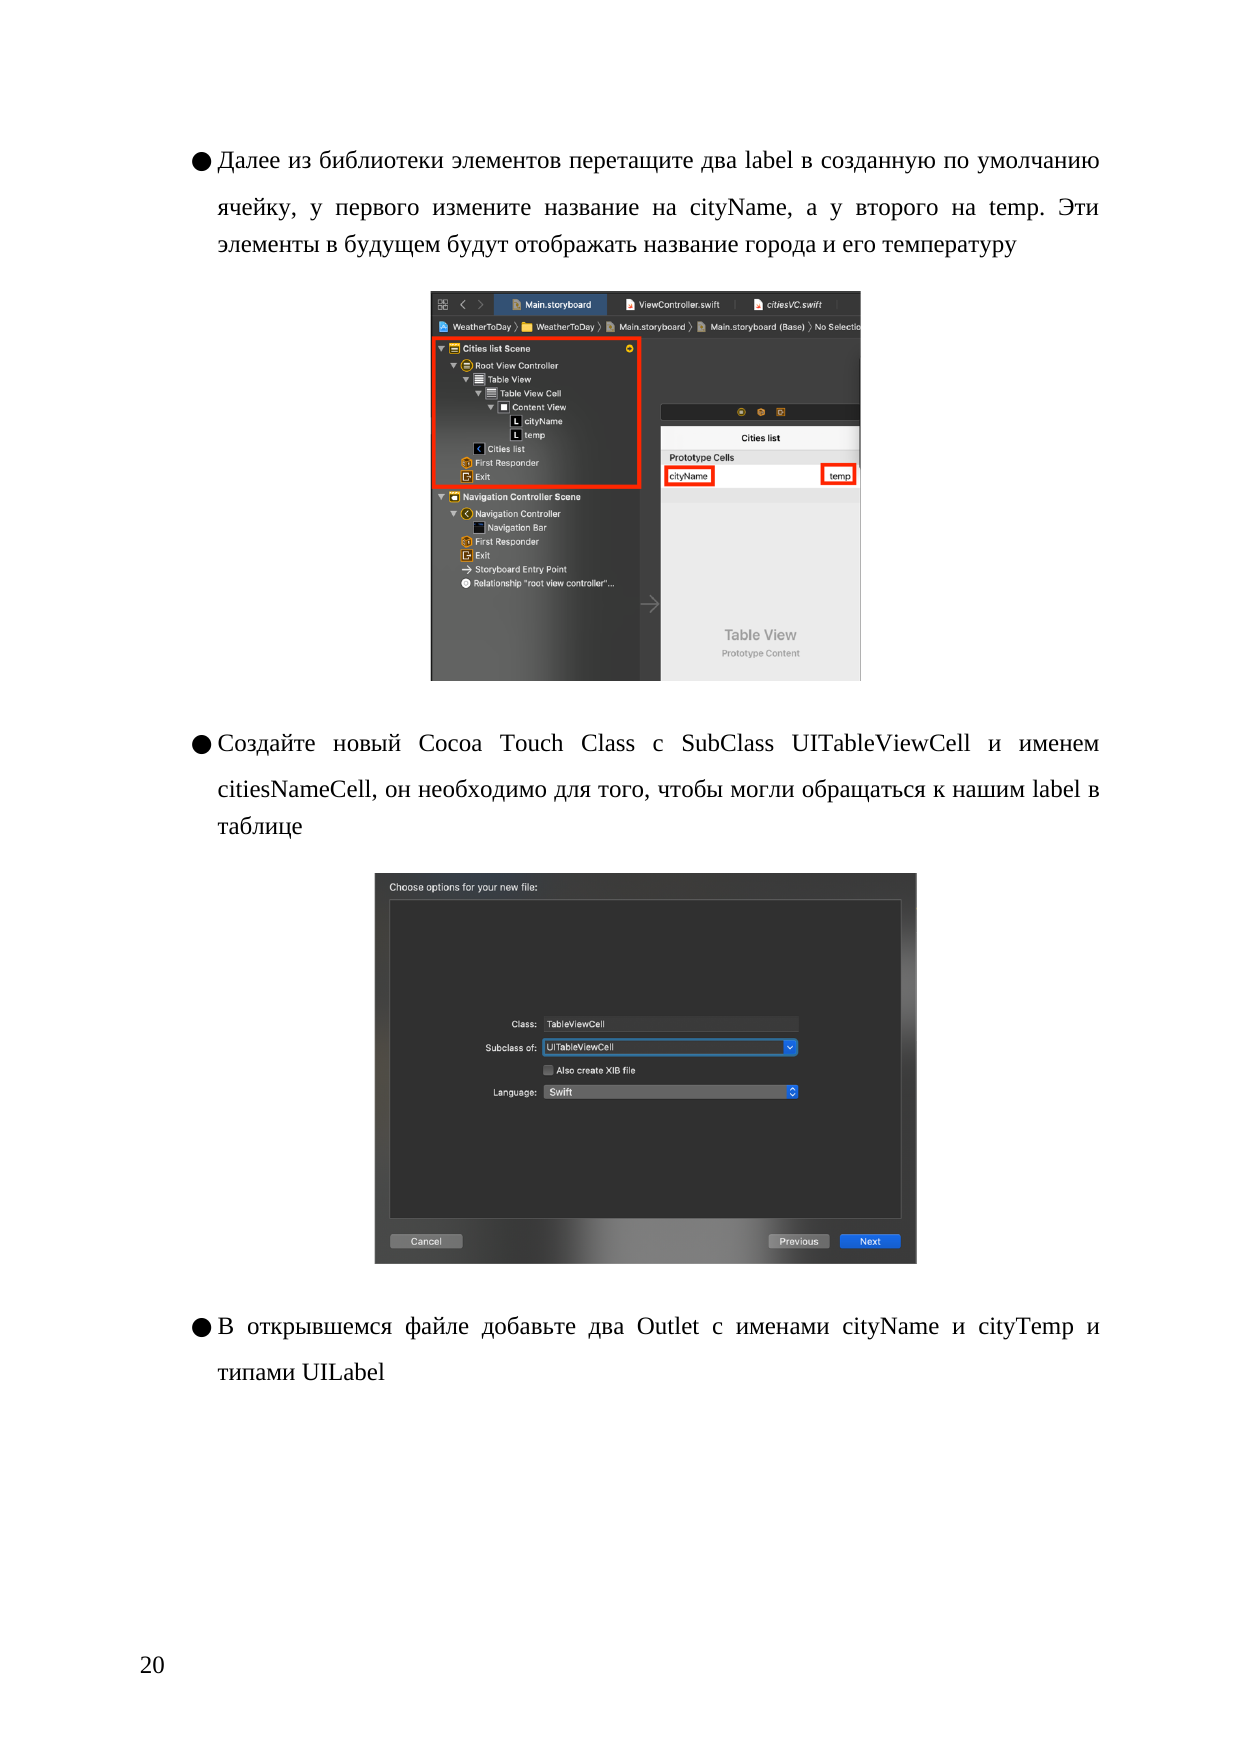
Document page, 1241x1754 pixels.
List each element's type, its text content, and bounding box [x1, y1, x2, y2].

list Далее из библиотеки элементов перетащите два label в созданную по умолчанию ячейку, у первого измените название на cityName, а у второго на temp. Эти элементы в будущем будут отображать название города и его температуру [191, 132, 1101, 258]
picture [374, 873, 917, 1264]
picture [430, 291, 861, 681]
list Создайте новый Cocoa Touch Class с SubClass UITableViewCell и именем citiesNameCell, он необходимо для того, чтобы могли обращаться к нашим label в таблице [191, 714, 1101, 840]
list В открывшемся файле добавьте два Outlet с именами cityName и cityTemp и типами UILabel [191, 1297, 1101, 1386]
